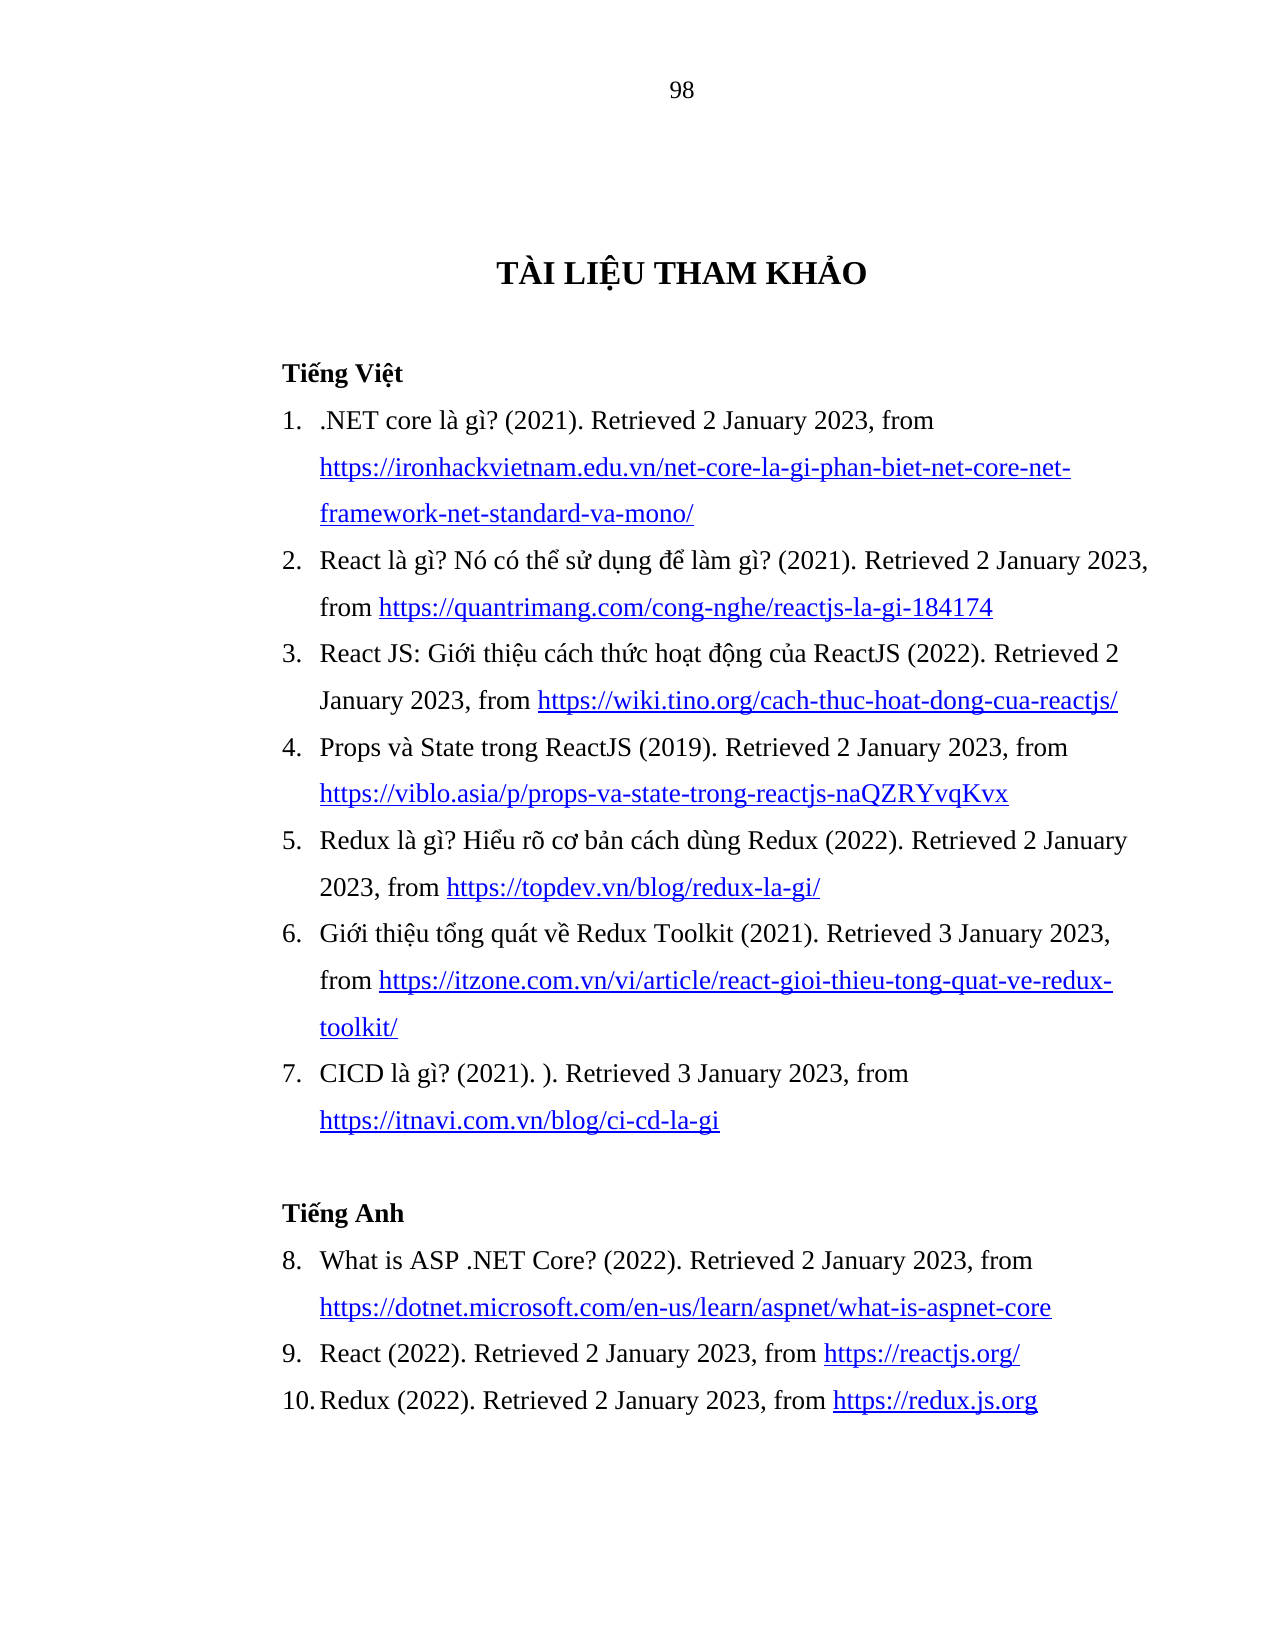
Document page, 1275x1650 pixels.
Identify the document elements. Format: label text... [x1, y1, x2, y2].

text Tiếng Việt [244, 358, 1157, 389]
list .NET core là gì? (2021). Retrieved 2 January 2023, from https://ironhackvietnam.edu.vn/net-core-la-gi-phan-biet-net-core-net-framework-net-standard-va-mono/ [282, 404, 1157, 529]
list Redux (2022). Retrieved 2 January 2023, from https://redux.js.org [282, 1384, 1157, 1415]
list What is ASP .NET Core? (2022). Retrieved 2 January 2023, from https://dotnet.microsoft.com/en-us/learn/aspnet/what-is-aspnet-core [282, 1244, 1157, 1322]
list React JS: Giới thiệu cách thức hoạt động của ReactJS (2022). Retrieved 2 January 2023, from https://wiki.tino.org/cach-thuc-hoat-dong-cua-reactjs/ [282, 638, 1157, 715]
list Redux là gì? Hiểu rõ cơ bản cách dùng Redux (2022). Retrieved 2 January 2023, from https://topdev.vn/blog/redux-la-gi/ [282, 824, 1157, 902]
list Props và State trong ReactJS (2019). Retrieved 2 January 2023, from https://viblo.asia/p/props-va-state-trong-reactjs-naQZRYvqKvx [282, 731, 1157, 809]
list Giới thiệu tổng quát về Redux Toolkit (2021). Retrieved 3 January 2023, from https://itzone.com.vn/vi/article/react-gioi-thieu-tong-quat-ve-redux-toolkit/ [282, 918, 1157, 1042]
list React là gì? Nó có thể sử dụng để làm gì? (2021). Retrieved 2 January 2023, from https://quantrimang.com/cong-nghe/reactjs-la-gi-184174 [282, 544, 1157, 622]
list CICD là gì? (2021). ). Retrieved 3 January 2023, from https://itnavi.com.vn/blog/ci-cd-la-gi [282, 1058, 1157, 1135]
text Tiếng Anh [244, 1198, 1157, 1229]
text TÀI LIỆU THAM KHẢO [207, 253, 1157, 292]
list React (2022). Retrieved 2 January 2023, from https://reactjs.org/ [282, 1338, 1157, 1369]
